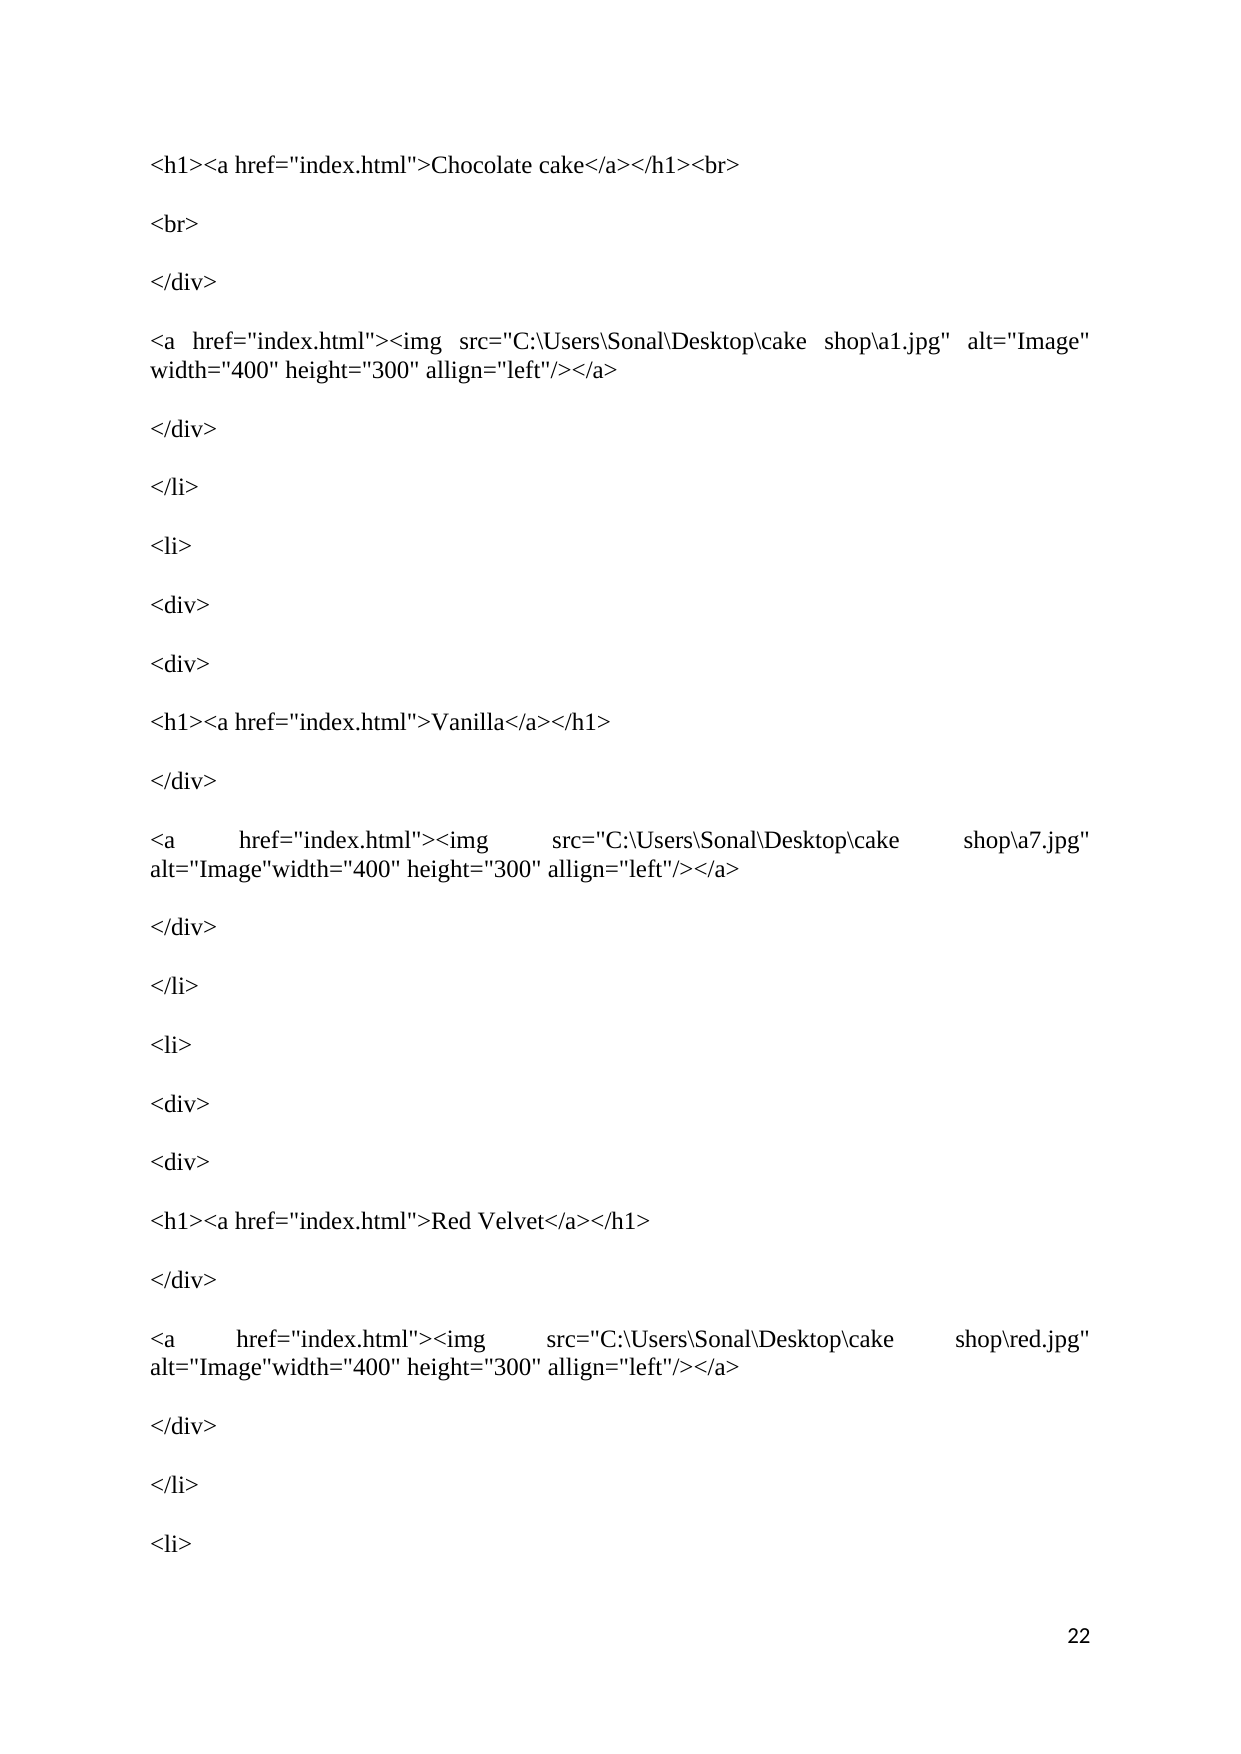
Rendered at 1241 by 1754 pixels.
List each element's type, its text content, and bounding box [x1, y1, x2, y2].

text </div> [150, 1411, 1090, 1440]
text <div> [150, 590, 1090, 619]
text <br> [150, 209, 1090, 237]
text </div> [150, 766, 1090, 795]
text </div> [150, 267, 1090, 296]
text </li> [150, 971, 1090, 1000]
text </li> [150, 472, 1090, 501]
text <a href="index.html"><img src="C:\Users\Sonal\Desktop\cake shop\red.jpg" alt="Image"width="400" height="300" allign="left"/></a> [150, 1324, 1090, 1381]
text <div> [150, 1089, 1090, 1117]
text <h1><a href="index.html">Chocolate cake</a></h1><br> [150, 150, 1090, 179]
text </div> [150, 912, 1090, 941]
text <li> [150, 1529, 1090, 1557]
text <li> [150, 531, 1090, 560]
text <a href="index.html"><img src="C:\Users\Sonal\Desktop\cake shop\a7.jpg" alt="Image"width="400" height="300" allign="left"/></a> [150, 825, 1090, 882]
text </li> [150, 1470, 1090, 1499]
text <div> [150, 649, 1090, 677]
text </div> [150, 414, 1090, 442]
text </div> [150, 1265, 1090, 1294]
text <h1><a href="index.html">Red Velvet</a></h1> [150, 1206, 1090, 1235]
text <div> [150, 1147, 1090, 1176]
text <h1><a href="index.html">Vanilla</a></h1> [150, 707, 1090, 736]
text <li> [150, 1030, 1090, 1059]
text <a href="index.html"><img src="C:\Users\Sonal\Desktop\cake shop\a1.jpg" alt="Image" width="400" height="300" allign="left"/></a> [150, 326, 1090, 384]
